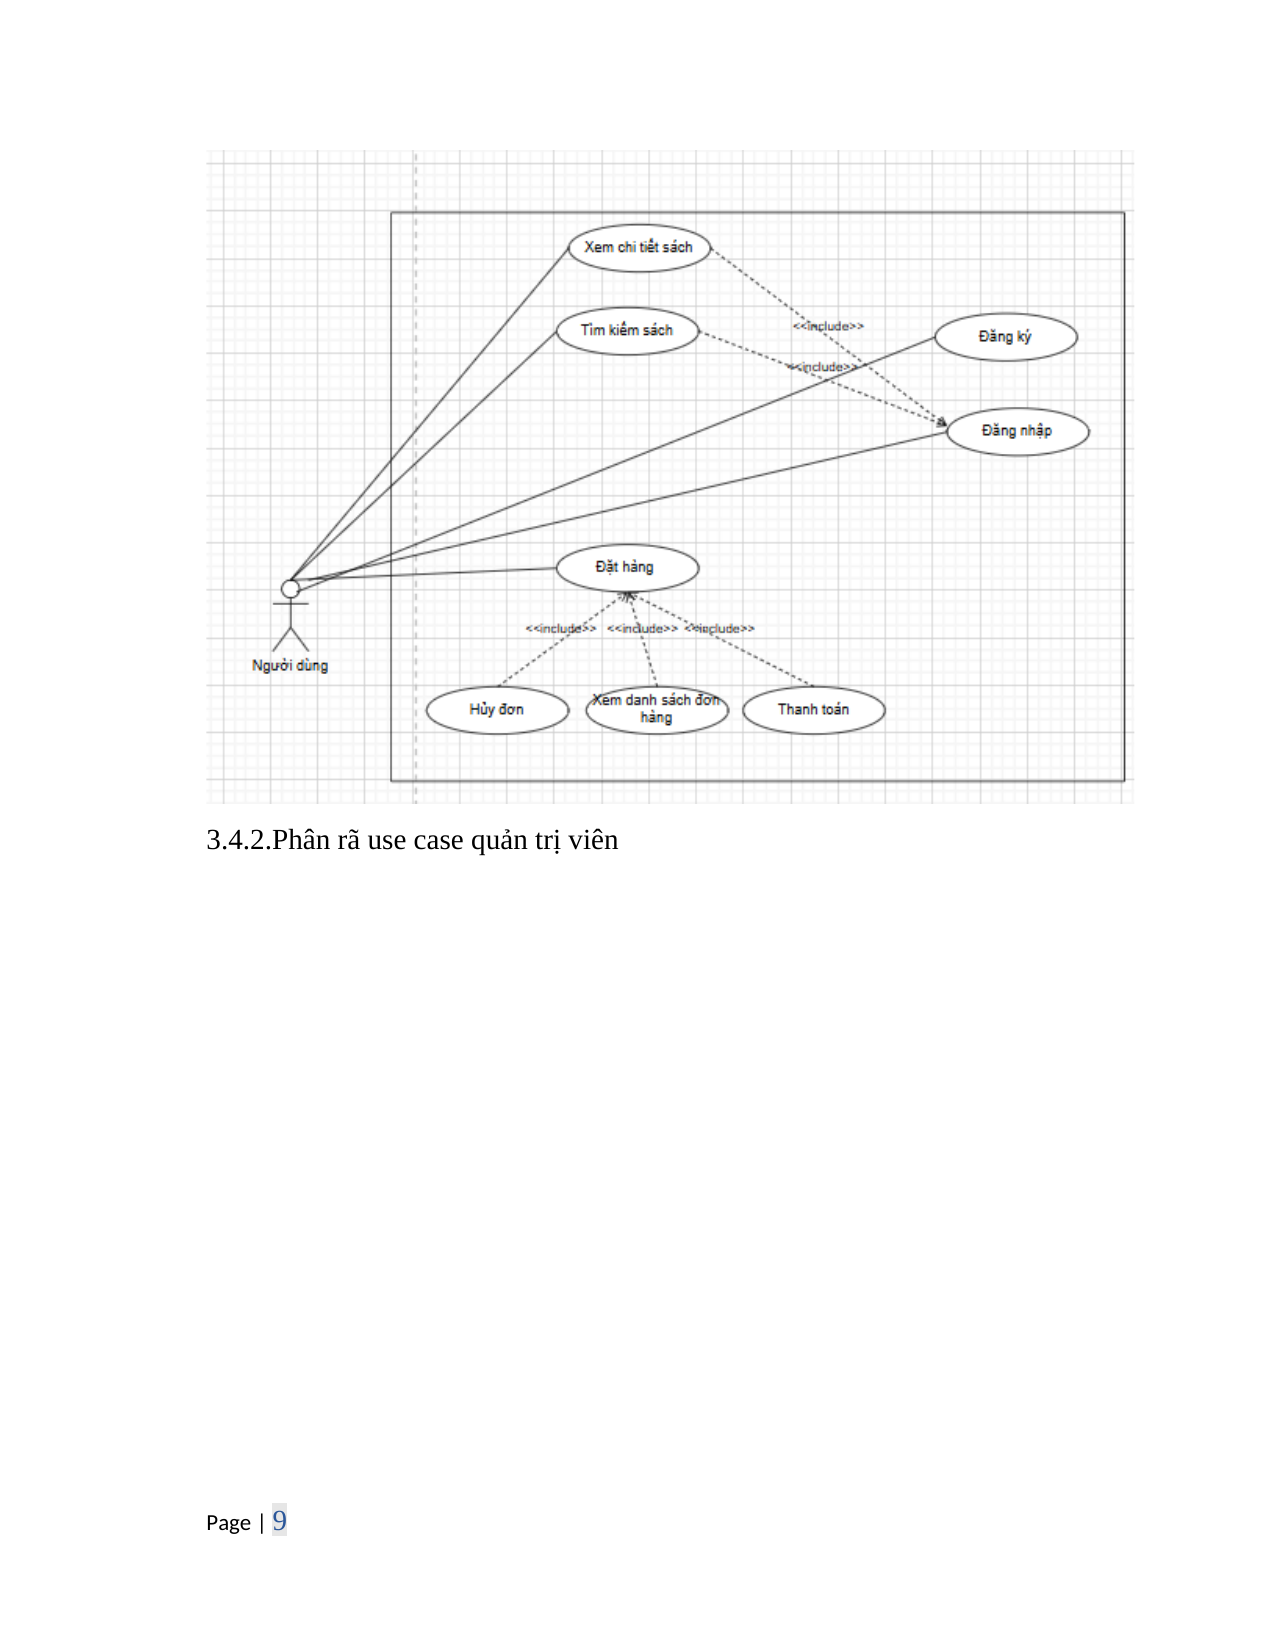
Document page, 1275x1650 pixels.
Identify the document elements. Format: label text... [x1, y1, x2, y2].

text 3.4.2.Phân rã use case quản trị viên [206, 822, 1187, 856]
picture [206, 150, 1135, 804]
